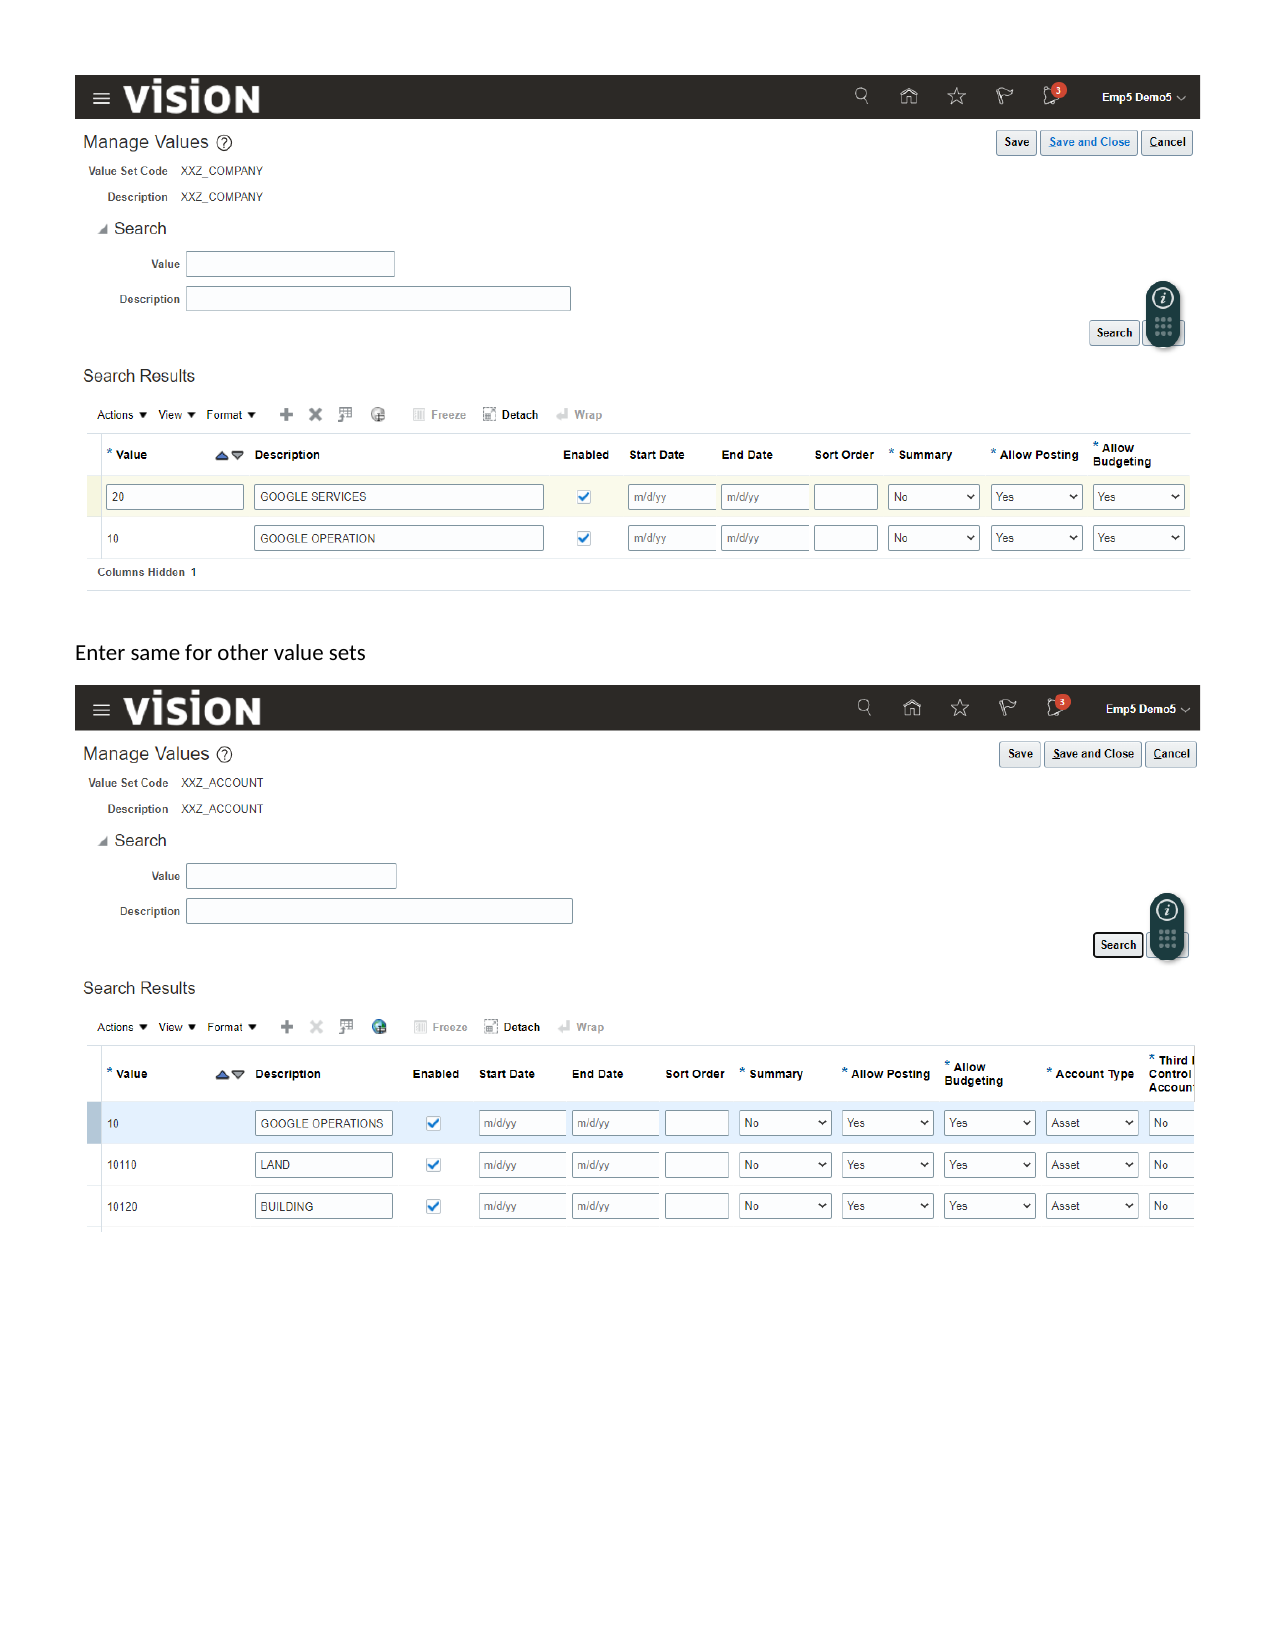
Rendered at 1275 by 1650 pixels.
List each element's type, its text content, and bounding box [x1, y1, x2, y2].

picture [75, 685, 1200, 1232]
picture [75, 75, 1200, 620]
text Enter same for other value sets [75, 638, 1200, 666]
